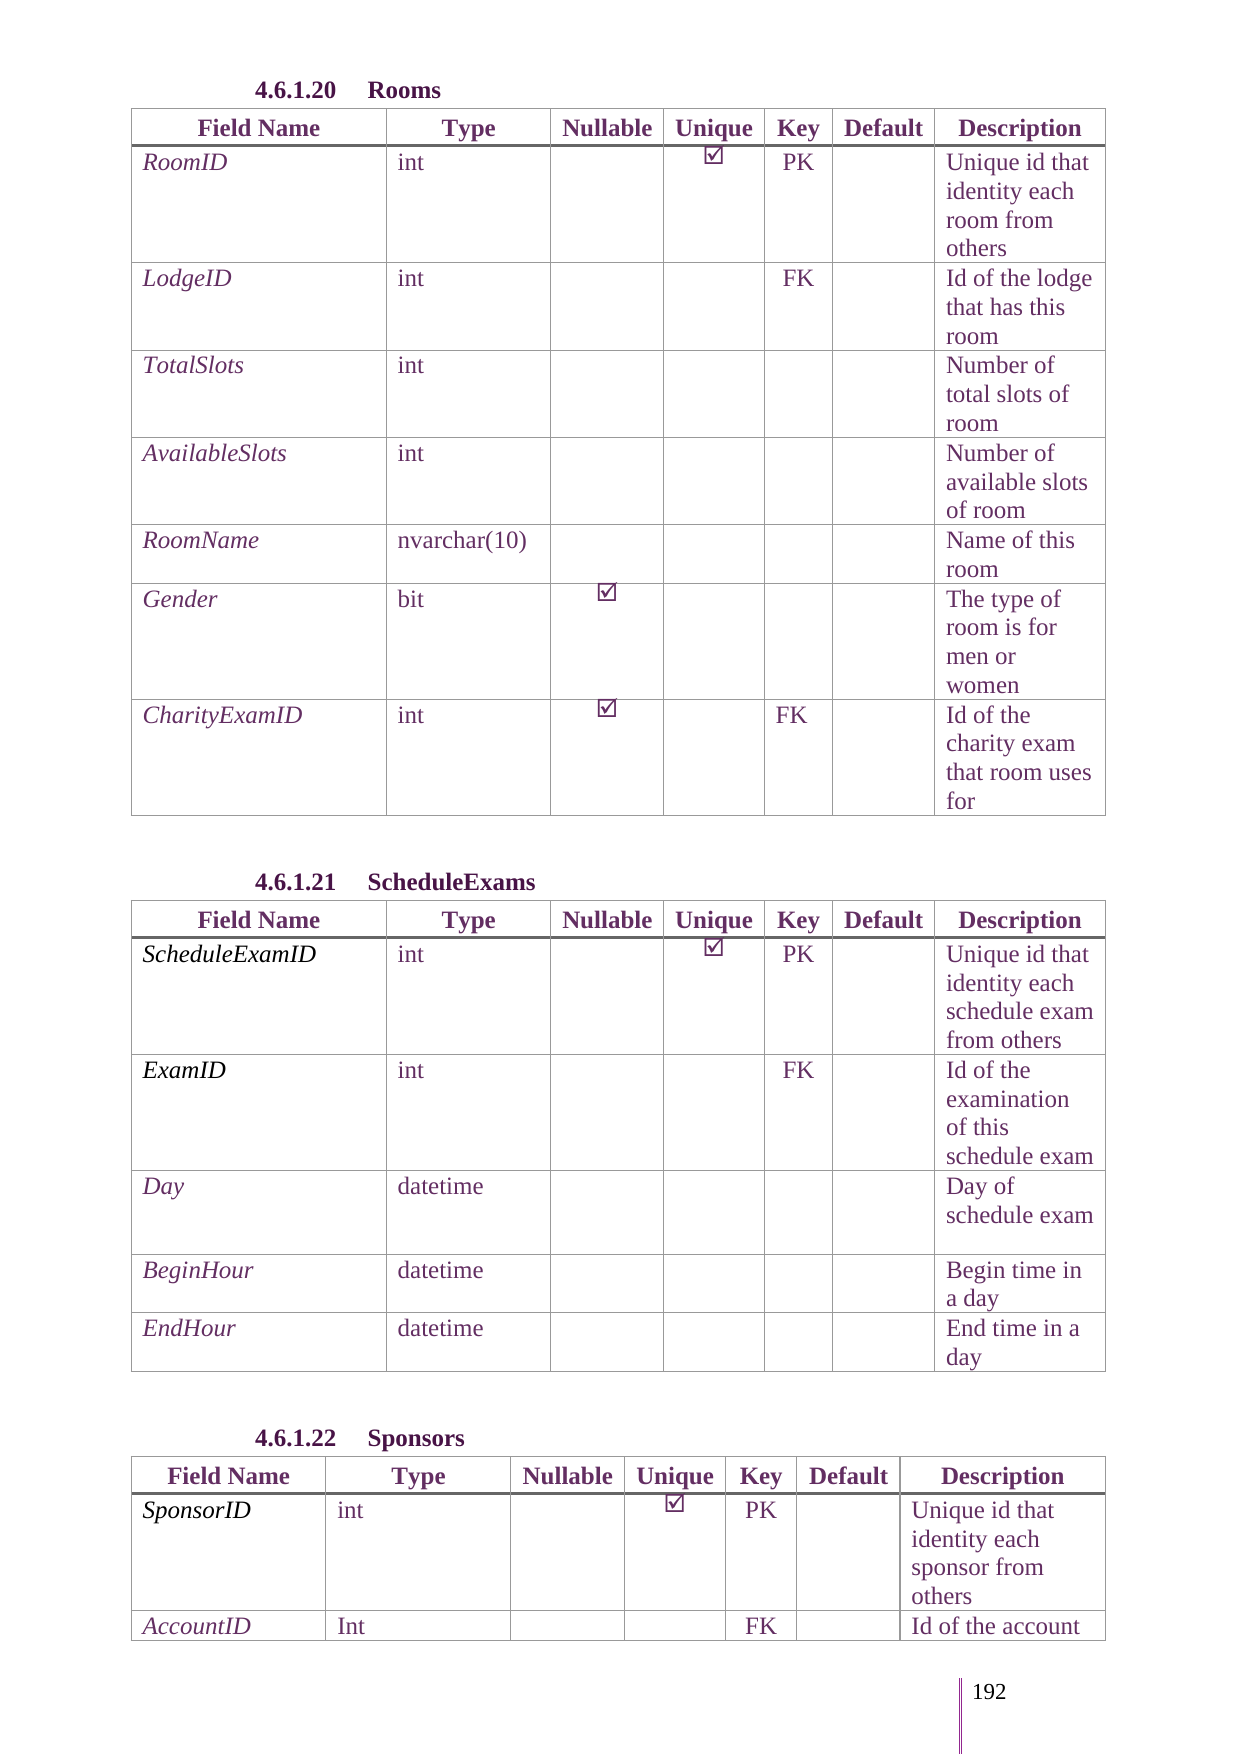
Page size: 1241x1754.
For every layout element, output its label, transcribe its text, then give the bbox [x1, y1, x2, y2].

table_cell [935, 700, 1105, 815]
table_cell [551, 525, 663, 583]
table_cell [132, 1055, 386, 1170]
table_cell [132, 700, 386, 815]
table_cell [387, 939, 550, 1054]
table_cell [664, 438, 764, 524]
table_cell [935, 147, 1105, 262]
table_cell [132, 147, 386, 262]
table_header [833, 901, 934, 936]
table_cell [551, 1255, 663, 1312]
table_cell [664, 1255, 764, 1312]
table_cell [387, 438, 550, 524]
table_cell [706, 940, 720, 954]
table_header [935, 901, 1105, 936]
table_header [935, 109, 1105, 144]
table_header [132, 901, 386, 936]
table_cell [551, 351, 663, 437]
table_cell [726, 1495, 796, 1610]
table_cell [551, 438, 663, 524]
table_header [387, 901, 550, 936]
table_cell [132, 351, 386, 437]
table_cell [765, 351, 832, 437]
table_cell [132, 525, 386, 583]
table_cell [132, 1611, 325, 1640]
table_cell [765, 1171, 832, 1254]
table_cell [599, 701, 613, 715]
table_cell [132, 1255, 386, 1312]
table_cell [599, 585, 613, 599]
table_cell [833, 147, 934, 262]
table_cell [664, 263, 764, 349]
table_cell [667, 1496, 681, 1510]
subtitle ScheduleExams [255, 867, 1165, 896]
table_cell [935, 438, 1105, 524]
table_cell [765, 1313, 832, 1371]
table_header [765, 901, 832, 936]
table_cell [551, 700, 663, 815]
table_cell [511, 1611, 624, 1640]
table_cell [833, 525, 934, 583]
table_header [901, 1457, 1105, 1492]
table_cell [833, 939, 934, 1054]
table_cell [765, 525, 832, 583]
subtitle Sponsors [255, 1423, 1165, 1452]
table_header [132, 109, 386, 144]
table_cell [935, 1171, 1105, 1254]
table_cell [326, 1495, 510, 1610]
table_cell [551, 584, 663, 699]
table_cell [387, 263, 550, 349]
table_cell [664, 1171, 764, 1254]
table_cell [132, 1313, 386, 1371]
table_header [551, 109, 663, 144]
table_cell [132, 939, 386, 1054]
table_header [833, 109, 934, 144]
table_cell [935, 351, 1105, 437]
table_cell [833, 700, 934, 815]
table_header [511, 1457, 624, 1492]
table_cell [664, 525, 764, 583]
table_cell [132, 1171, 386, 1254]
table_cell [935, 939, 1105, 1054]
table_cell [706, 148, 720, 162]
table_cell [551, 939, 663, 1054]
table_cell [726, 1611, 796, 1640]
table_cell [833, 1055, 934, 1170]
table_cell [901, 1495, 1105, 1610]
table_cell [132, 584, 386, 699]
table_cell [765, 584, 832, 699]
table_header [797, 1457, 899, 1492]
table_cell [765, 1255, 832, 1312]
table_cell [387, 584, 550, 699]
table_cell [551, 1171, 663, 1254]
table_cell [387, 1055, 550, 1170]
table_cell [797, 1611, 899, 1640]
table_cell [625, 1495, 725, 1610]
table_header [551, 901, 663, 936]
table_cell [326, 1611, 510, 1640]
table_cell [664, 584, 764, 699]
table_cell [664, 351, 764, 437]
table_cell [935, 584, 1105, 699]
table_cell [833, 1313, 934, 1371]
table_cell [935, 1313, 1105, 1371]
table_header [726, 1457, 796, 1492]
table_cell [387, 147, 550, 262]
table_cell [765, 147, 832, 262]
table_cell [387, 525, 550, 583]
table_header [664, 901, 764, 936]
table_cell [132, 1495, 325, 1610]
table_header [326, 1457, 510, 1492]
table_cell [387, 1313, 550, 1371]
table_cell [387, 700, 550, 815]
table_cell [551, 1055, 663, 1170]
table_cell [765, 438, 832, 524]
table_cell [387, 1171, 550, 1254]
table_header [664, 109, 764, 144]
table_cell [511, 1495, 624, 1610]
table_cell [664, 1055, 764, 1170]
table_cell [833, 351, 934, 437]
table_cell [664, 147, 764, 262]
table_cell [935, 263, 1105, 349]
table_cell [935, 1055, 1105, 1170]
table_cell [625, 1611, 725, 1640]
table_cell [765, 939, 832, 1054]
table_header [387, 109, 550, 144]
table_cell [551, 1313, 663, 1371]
subtitle Rooms [255, 75, 1165, 104]
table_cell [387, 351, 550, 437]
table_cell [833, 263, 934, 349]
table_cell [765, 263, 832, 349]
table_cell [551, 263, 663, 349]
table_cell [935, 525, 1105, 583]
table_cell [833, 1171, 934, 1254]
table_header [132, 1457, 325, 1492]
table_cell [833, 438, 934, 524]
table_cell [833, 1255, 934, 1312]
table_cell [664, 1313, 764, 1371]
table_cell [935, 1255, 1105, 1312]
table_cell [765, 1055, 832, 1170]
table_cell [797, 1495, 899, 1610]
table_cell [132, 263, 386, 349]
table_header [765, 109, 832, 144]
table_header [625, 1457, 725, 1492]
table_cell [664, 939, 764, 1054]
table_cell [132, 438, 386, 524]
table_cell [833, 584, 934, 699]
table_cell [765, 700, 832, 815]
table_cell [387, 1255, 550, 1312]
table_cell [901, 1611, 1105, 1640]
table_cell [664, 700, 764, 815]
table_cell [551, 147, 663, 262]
